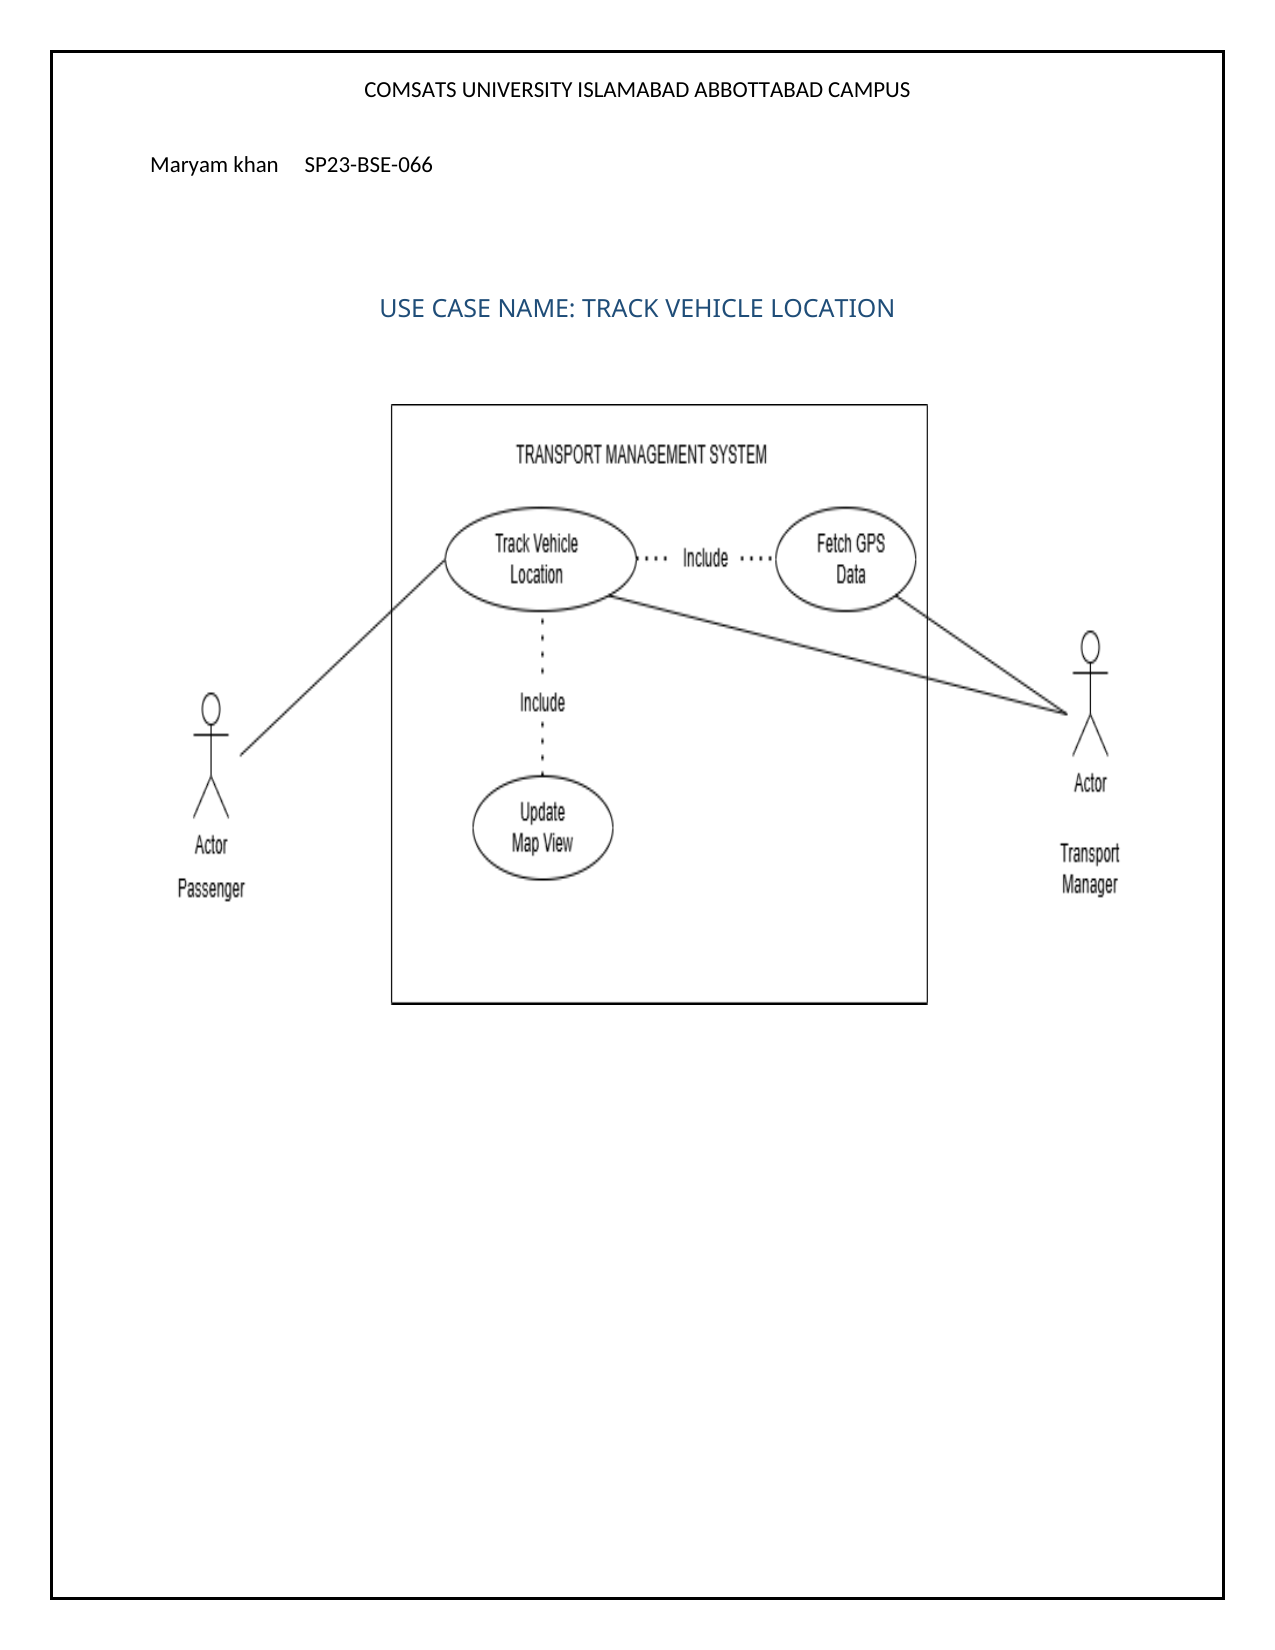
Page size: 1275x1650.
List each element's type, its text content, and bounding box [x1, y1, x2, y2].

text Maryam khan SP23-BSE-066 [150, 150, 1125, 178]
picture [150, 404, 1125, 1005]
subtitle USE CASE NAME: TRACK VEHICLE LOCATION [150, 291, 1125, 325]
